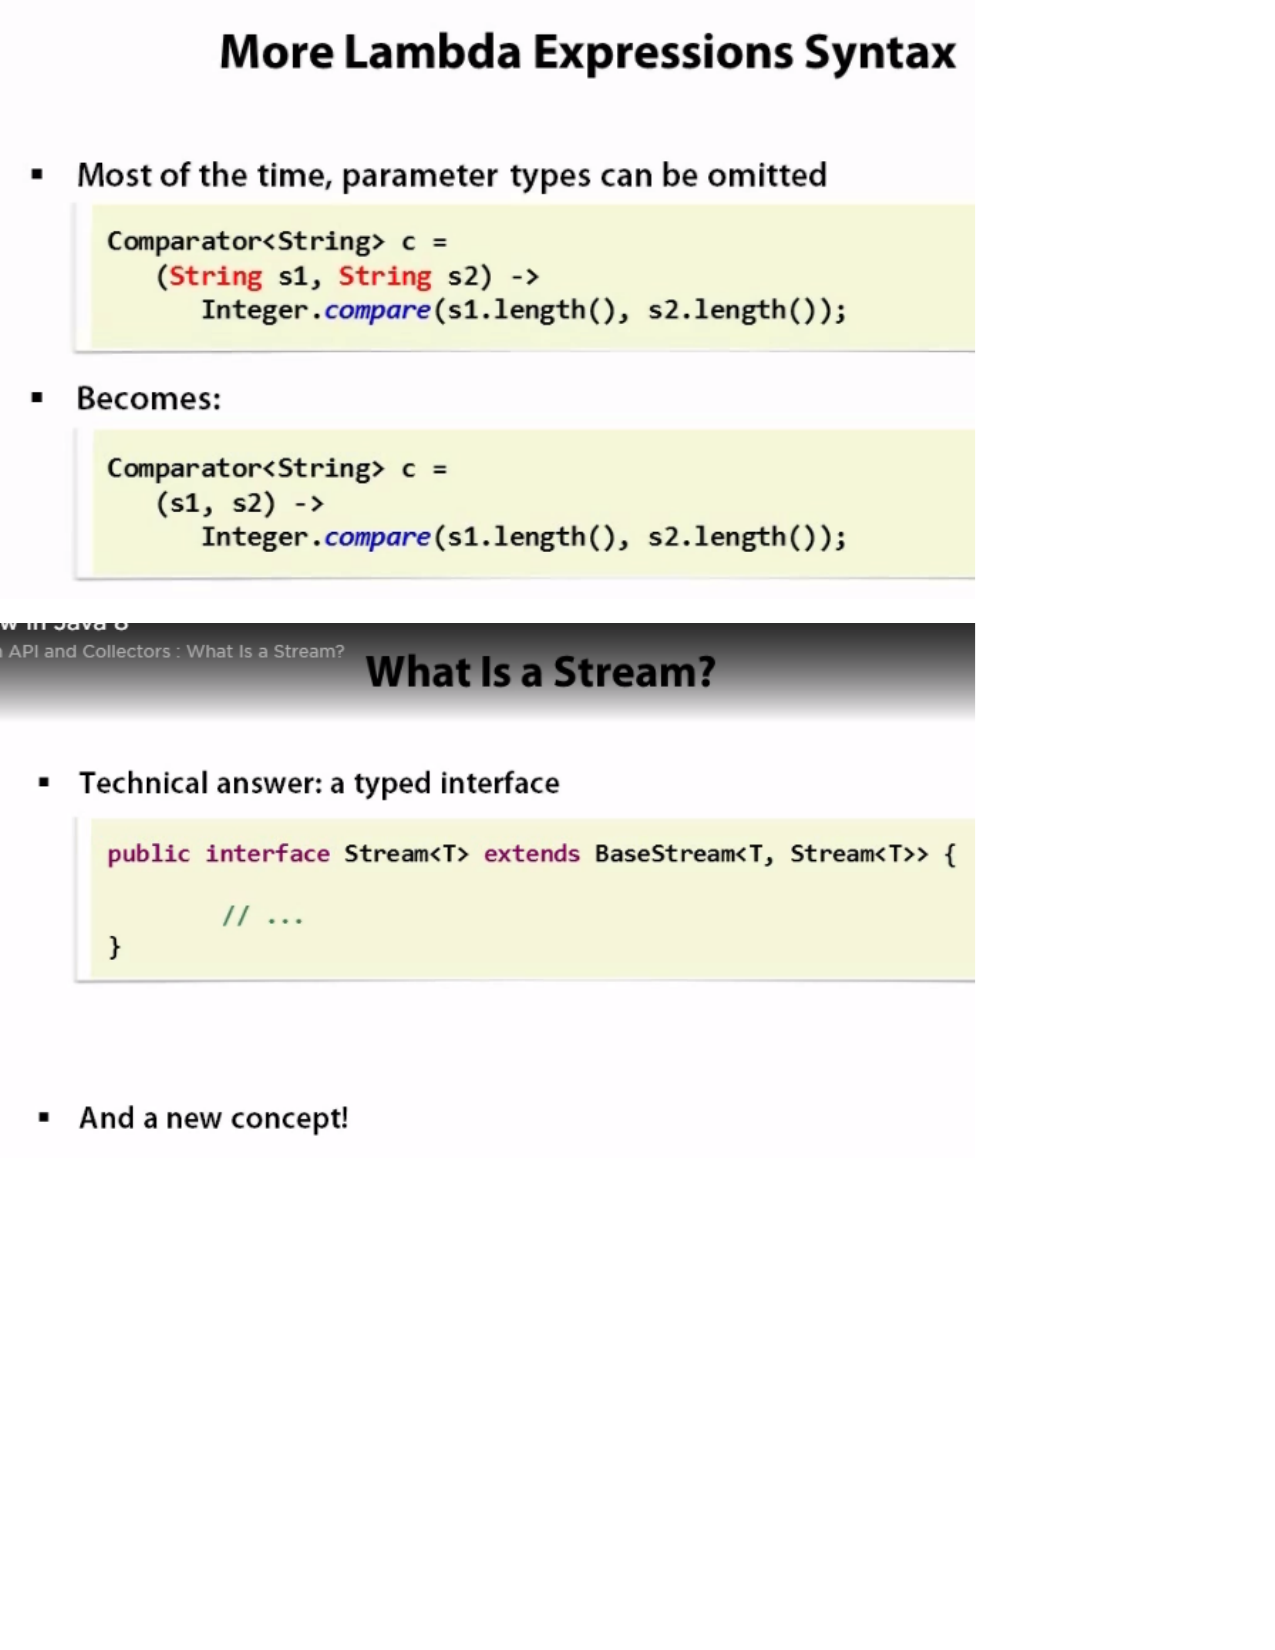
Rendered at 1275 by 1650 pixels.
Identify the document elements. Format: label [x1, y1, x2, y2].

picture [0, 0, 976, 599]
picture [0, 623, 976, 1158]
